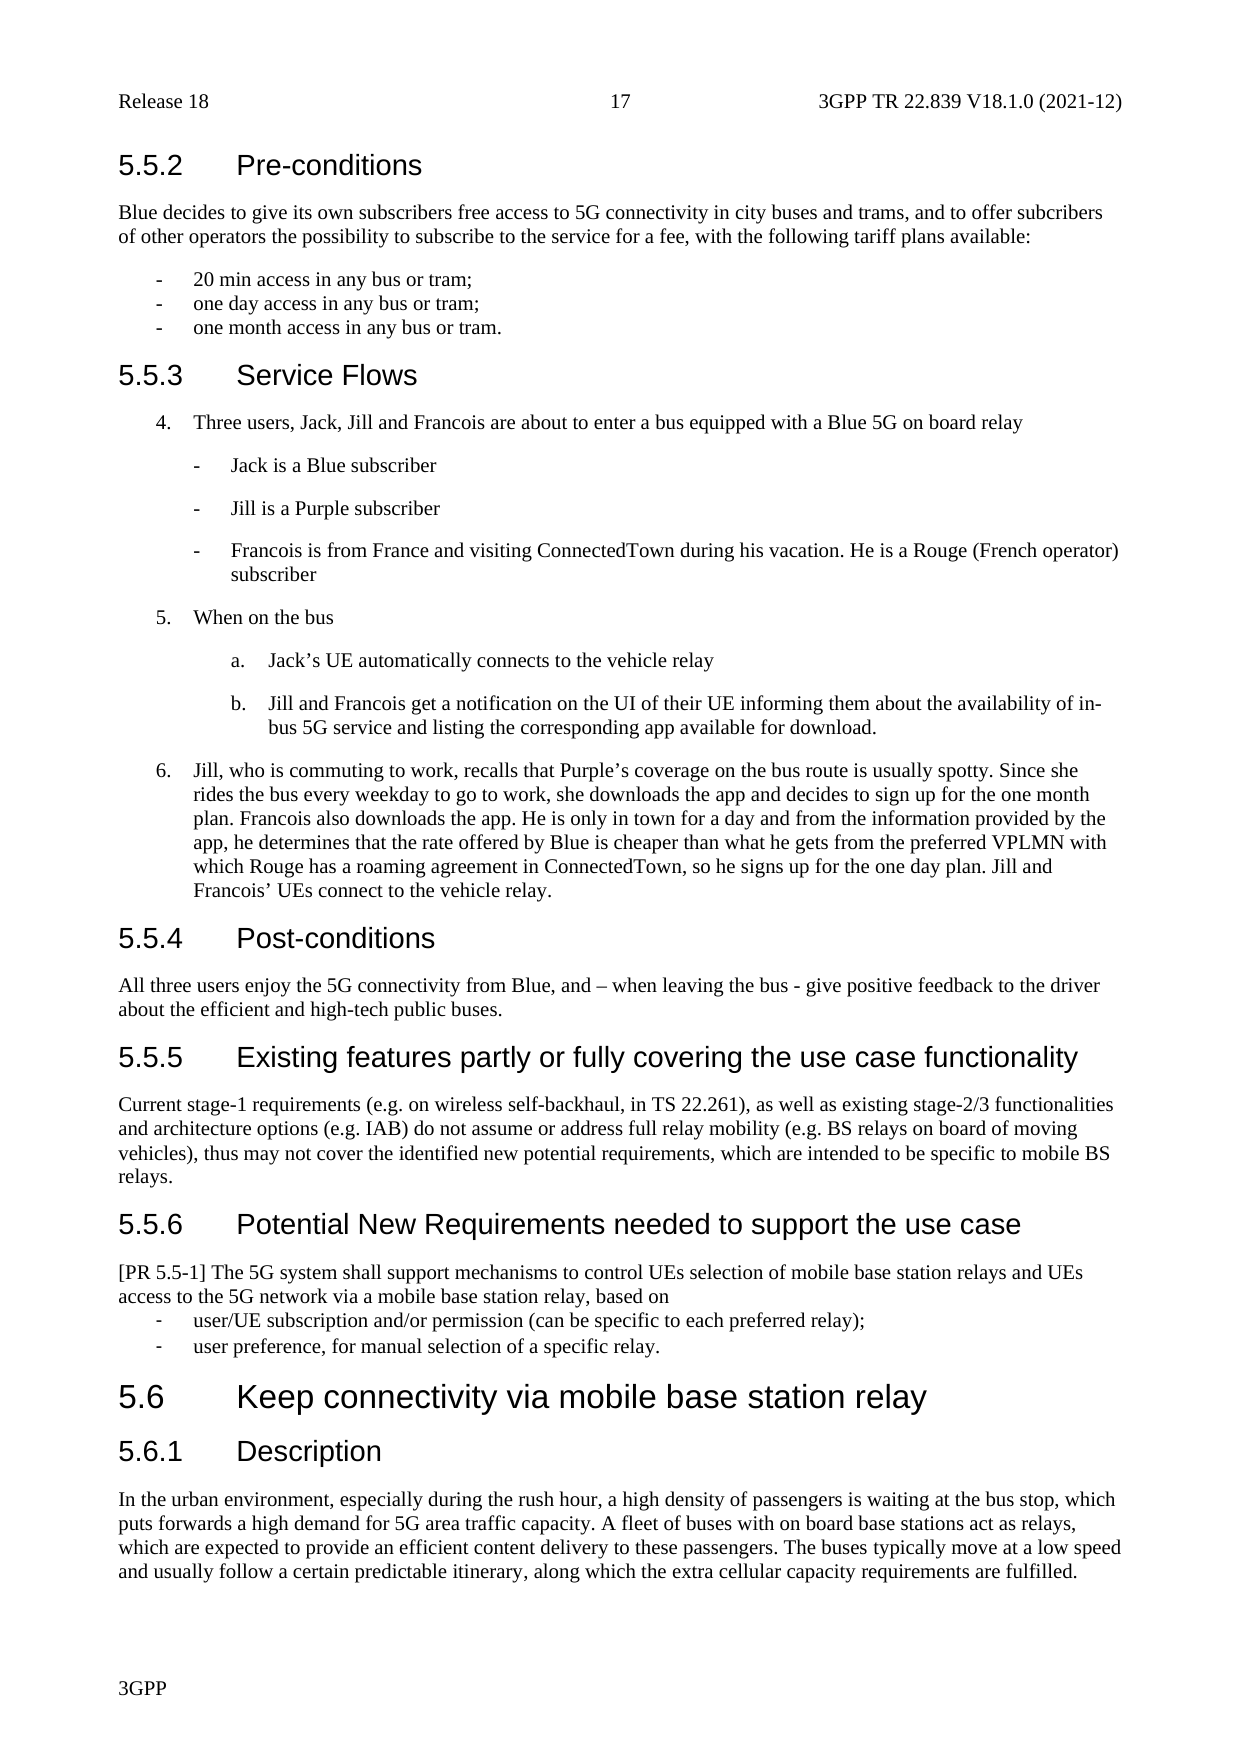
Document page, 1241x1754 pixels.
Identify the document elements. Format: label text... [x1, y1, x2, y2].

text [PR 5.5-1] The 5G system shall support mechanisms to control UEs selection of mobile base station relays and UEs access to the 5G network via a mobile base station relay, based on [118, 1259, 1122, 1308]
list Jill and Francois get a notification on the UI of their UE informing them about the availability of in-bus 5G service and listing the corresponding app available for download. [231, 691, 1122, 739]
list Jill is a Purple subscriber [193, 496, 1122, 519]
subtitle 5.5.5 Existing features partly or fully covering the use case functionality [118, 1040, 1122, 1073]
subtitle 5.5.3 Service Flows [118, 358, 1122, 391]
subtitle 5.5.6 Potential New Requirements needed to support the use case [118, 1207, 1122, 1241]
list When on the bus [156, 605, 1122, 629]
list Francois is from France and visiting ConnectedTown during his vacation. He is a Rouge (French operator) subscriber [193, 538, 1122, 586]
list user/UE subscription and/or permission (can be specific to each preferred relay); [156, 1308, 1122, 1333]
text Blue decides to give its own subscribers free access to 5G connectivity in city buses and trams, and to offer subcribers of other operators the possibility to subscribe to the service for a fee, with the following tariff plans available: [118, 200, 1122, 248]
subtitle 5.6.1 Description [118, 1434, 1122, 1468]
text In the urban environment, especially during the rush hour, a high density of passengers is waiting at the bus stop, which puts forwards a high demand for 5G area traffic capacity. A fleet of buses with on board base stations act as relays, which are expected to provide an efficient content delivery to these passengers. The buses typically move at a low speed and usually follow a certain predictable itinerary, along which the extra cellular capacity requirements are fulfilled. [118, 1487, 1122, 1583]
list Jack’s UE automatically connects to the vehicle relay [231, 648, 1122, 672]
list user preference, for manual selection of a specific relay. [156, 1333, 1122, 1358]
text Current stage-1 requirements (e.g. on wireless self-backhaul, in TS 22.261), as well as existing stage-2/3 functionalities and architecture options (e.g. IAB) do not assume or address full relay mobility (e.g. BS relays on board of moving vehicles), thus may not cover the identified new potential requirements, which are intended to be specific to mobile BS relays. [118, 1092, 1122, 1188]
list Three users, Jack, Jill and Francois are about to enter a bus equipped with a Blue 5G on board relay [156, 410, 1122, 434]
list Jill, who is commuting to work, recalls that Purple’s coverage on the bus route is usually spotty. Since she rides the bus every weekday to go to work, she downloads the app and decides to sign up for the one month plan. Francois also downloads the app. He is only in town for a day and from the information provided by the app, he determines that the rate offered by Blue is cheaper than what he gets from the preferred VPLMN with which Rouge has a roaming agreement in ConnectedTown, so he signs up for the one day plan. Jill and Francois’ UEs connect to the vehicle relay. [156, 758, 1122, 902]
list one month access in any bus or tram. [156, 315, 1122, 339]
list 20 min access in any bus or tram; [156, 267, 1122, 291]
text All three users enjoy the 5G connectivity from Blue, and – when leaving the bus - give positive feedback to the driver about the efficient and high-tech public buses. [118, 973, 1122, 1021]
subtitle 5.6 Keep connectivity via mobile base station relay [118, 1377, 1122, 1416]
list one day access in any bus or tram; [156, 291, 1122, 315]
subtitle 5.5.4 Post-conditions [118, 921, 1122, 954]
list Jack is a Blue subscriber [193, 453, 1122, 477]
subtitle 5.5.2 Pre-conditions [118, 147, 1122, 181]
